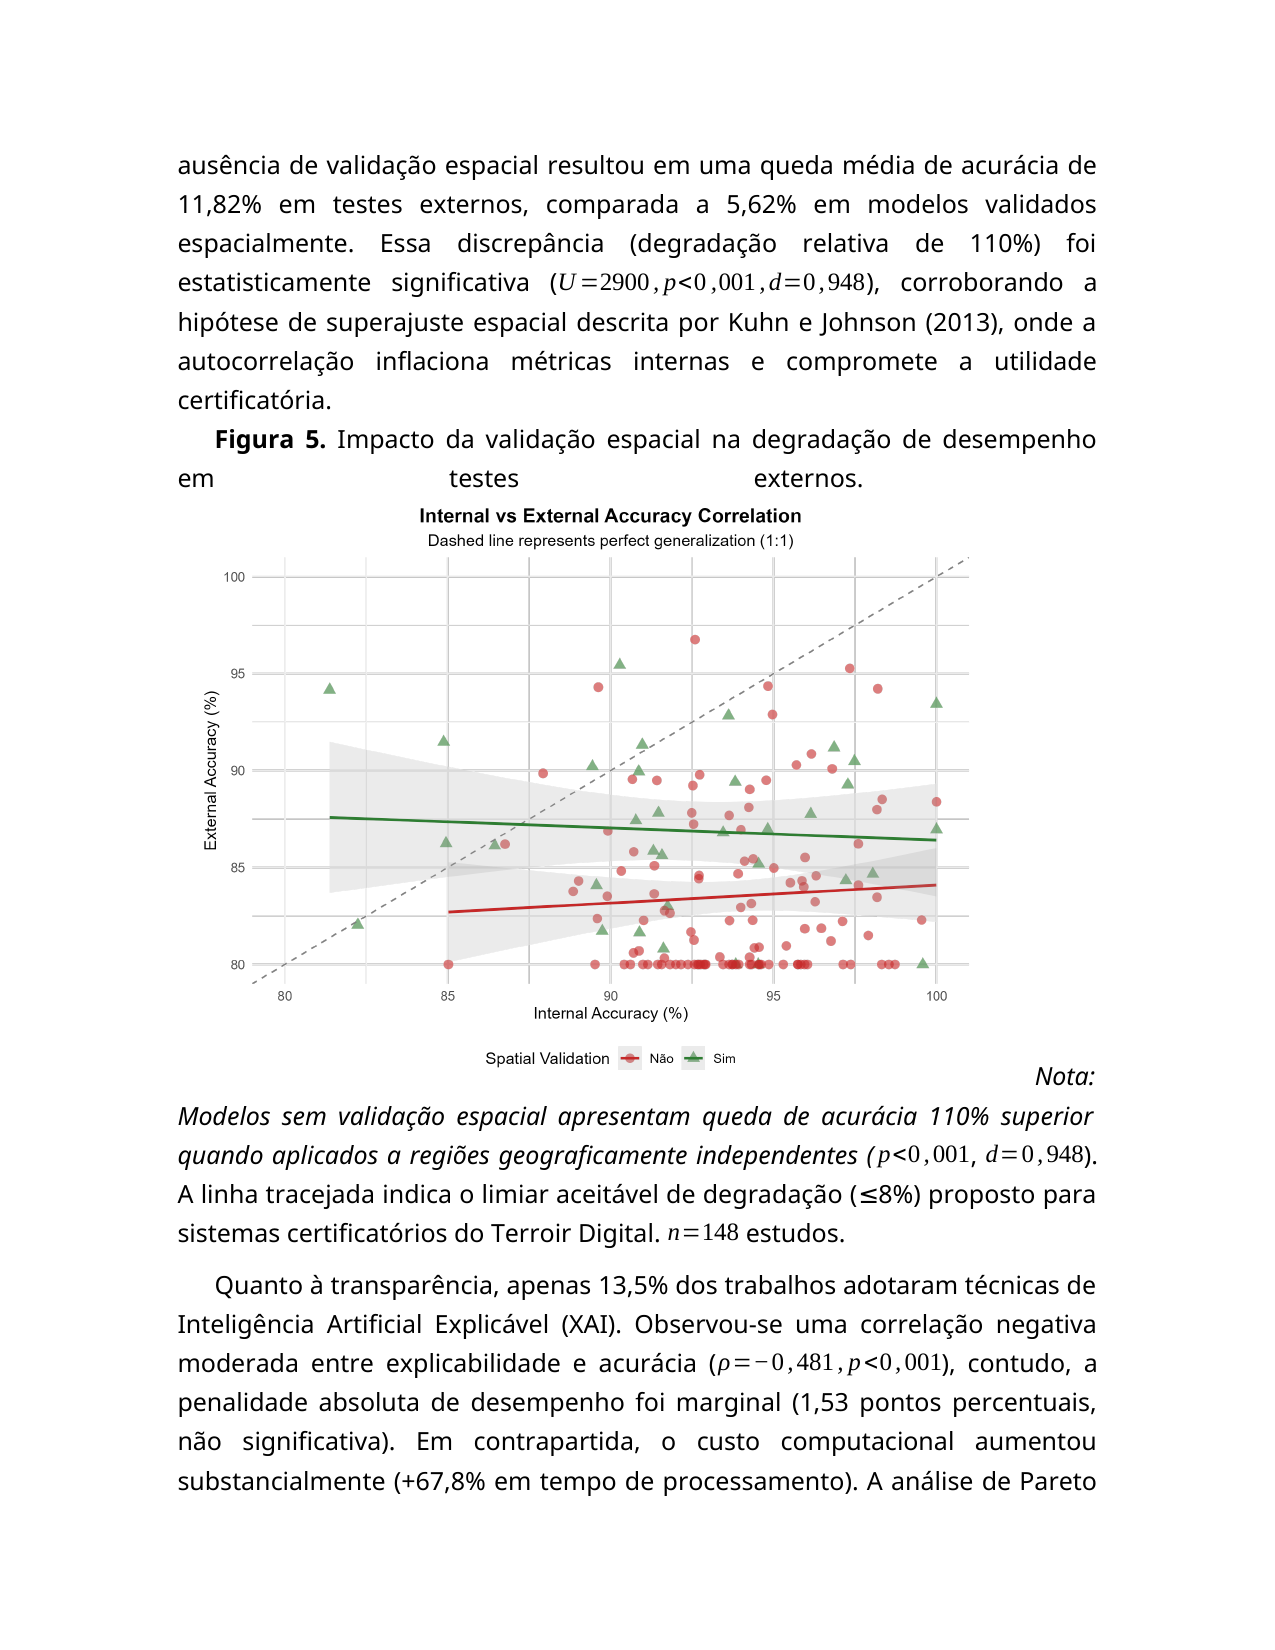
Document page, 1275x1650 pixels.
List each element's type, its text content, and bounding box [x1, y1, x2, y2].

picture [196, 500, 977, 1086]
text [177, 1267, 1098, 1497]
